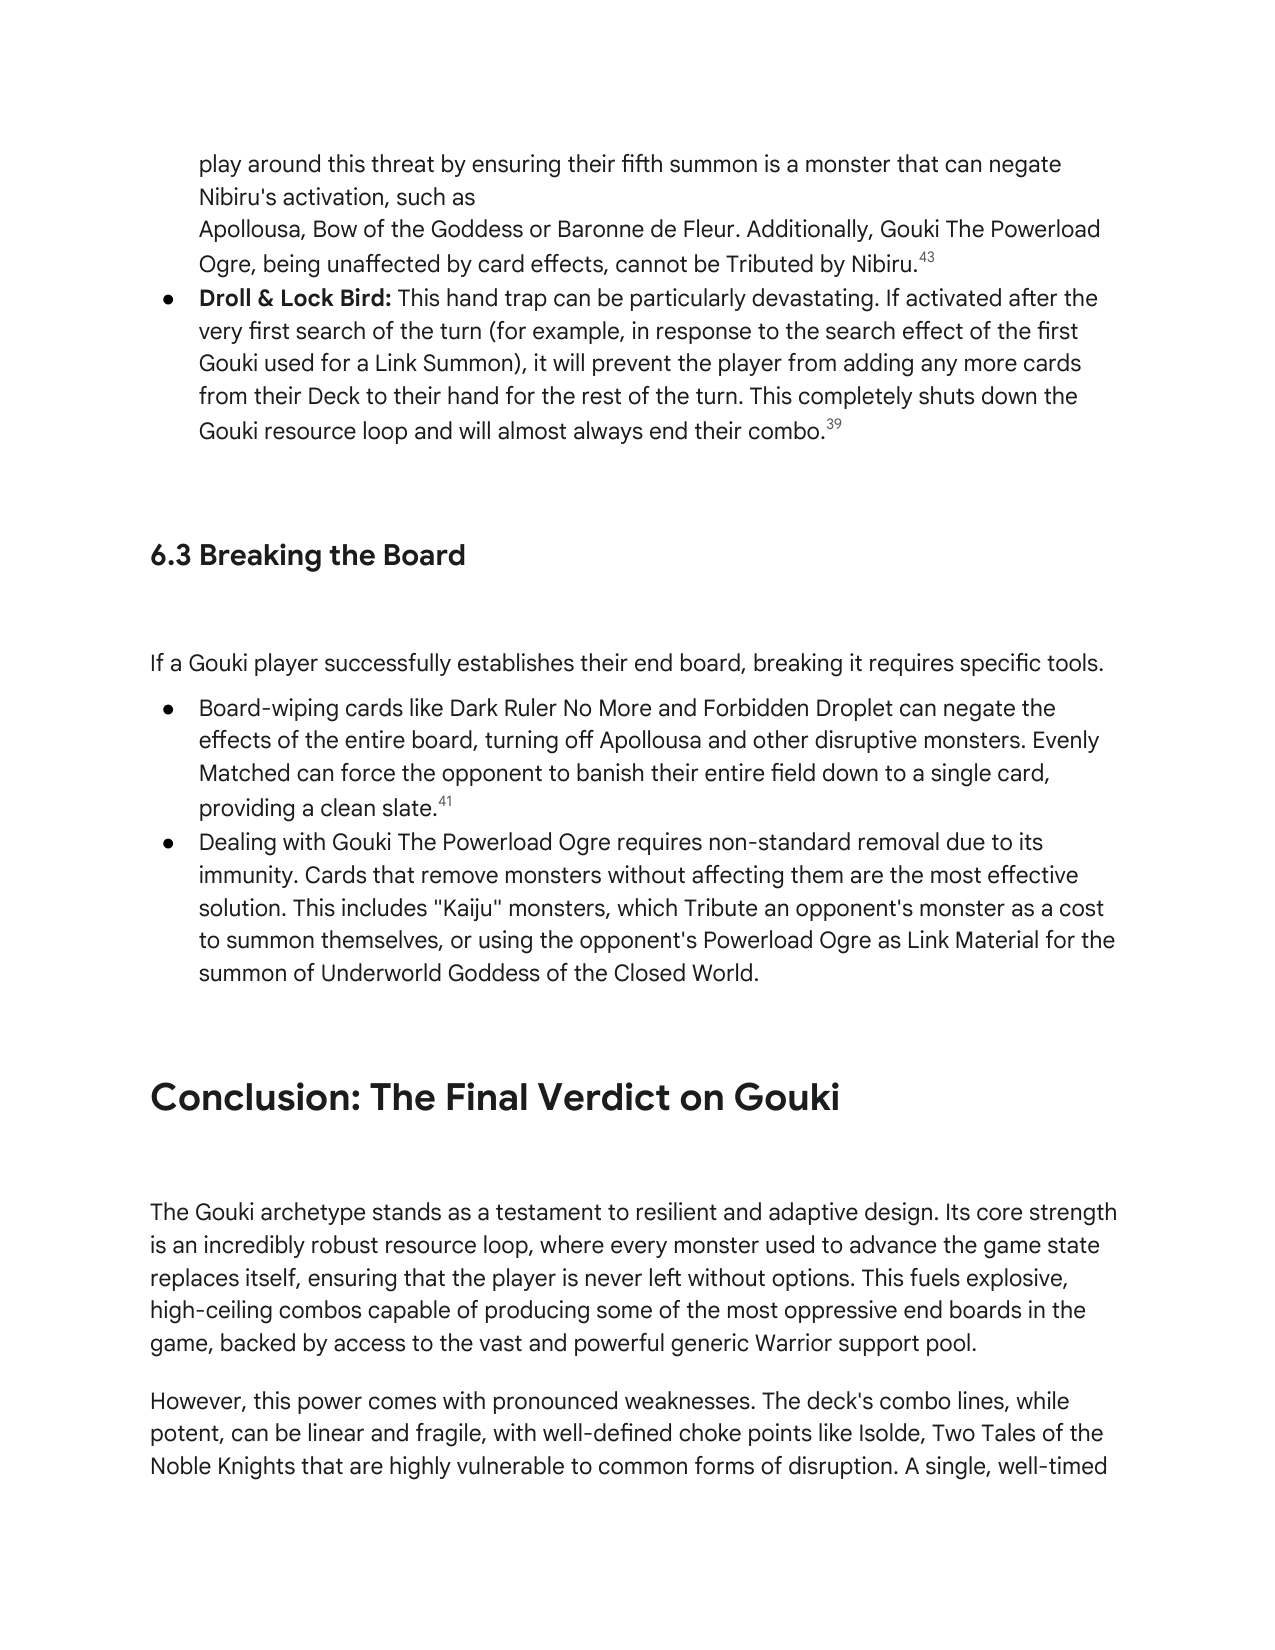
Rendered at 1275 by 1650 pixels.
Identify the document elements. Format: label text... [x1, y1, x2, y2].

list Board-wiping cards like Dark Ruler No More and Forbidden Droplet can negate the effects of the entire board, turning off Apollousa and other disruptive monsters. Evenly Matched can force the opponent to banish their entire field down to a single card, providing a clean slate.41 [161, 694, 1125, 824]
text The Gouki archetype stands as a testament to resilient and adaptive design. Its core strength is an incredibly robust resource loop, where every monster used to advance the game state replaces itself, ensuring that the player is never left without options. This fuels explosive, high-ceiling combos capable of producing some of the most oppressive end boards in the game, backed by access to the vast and powerful generic Warrior support pool. [150, 1198, 1125, 1358]
subtitle Conclusion: The Final Verdict on Gouki [150, 1074, 1125, 1122]
list Droll & Lock Bird: This hand trap can be particularly devastating. If activated after the very first search of the turn (for example, in response to the search effect of the first Gouki used for a Link Summon), it will prevent the player from adding any more cards from their Deck to their hand for the rest of the turn. This completely shuts down the Gouki resource loop and will almost always end their combo.39 [161, 284, 1125, 447]
text If a Gouki player successfully establishes their end board, breaking it requires specific tools. [150, 649, 1125, 678]
list Dealing with Gouki The Powerload Ogre requires non-standard removal due to its immunity. Cards that remove monsters without affecting them are the most effective solution. This includes "Kaiju" monsters, which Tribute an opponent's monster as a cost to summon themselves, or using the opponent's Powerload Ogre as Link Material for the summon of Underworld Goddess of the Closed World. [161, 828, 1125, 988]
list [161, 150, 1125, 280]
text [150, 1387, 1125, 1481]
subtitle 6.3 Breaking the Board [150, 537, 1125, 573]
